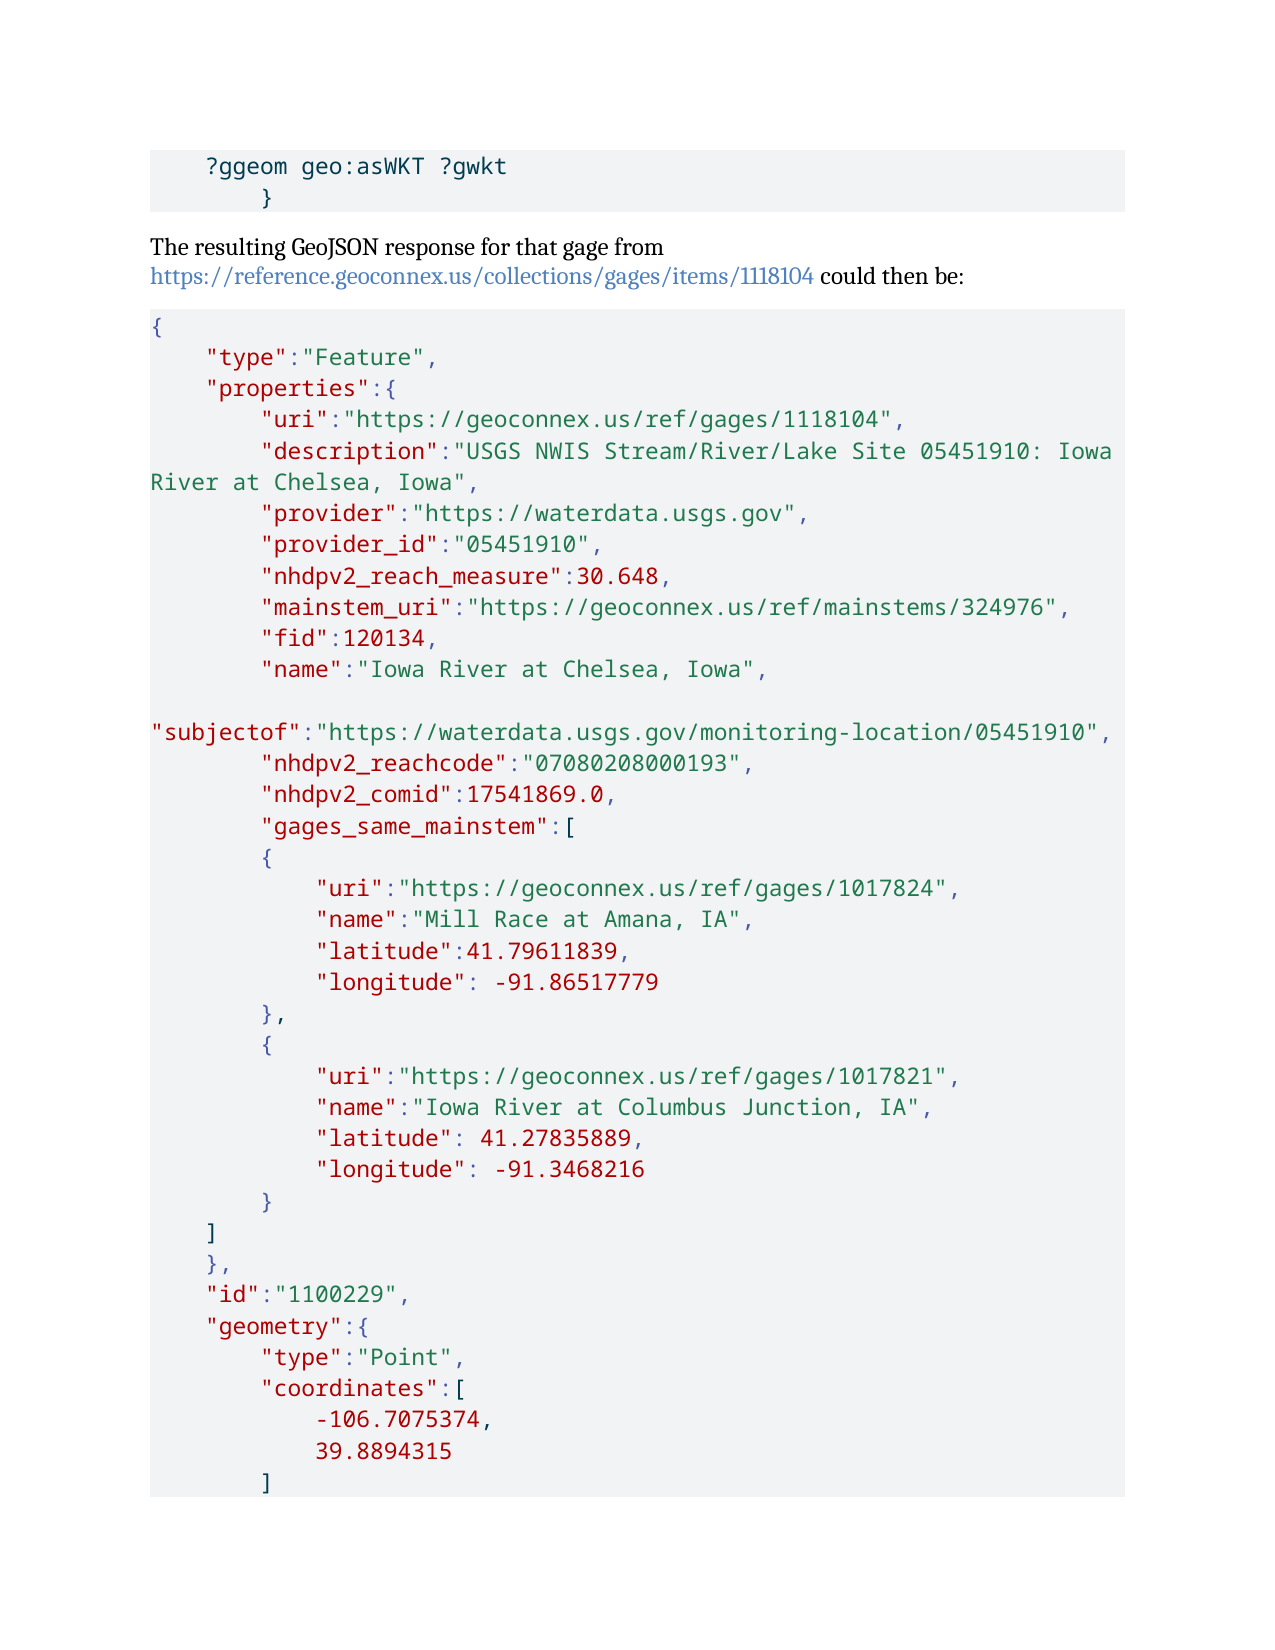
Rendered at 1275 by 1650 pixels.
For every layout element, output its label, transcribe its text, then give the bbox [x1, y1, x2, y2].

text The resulting GeoJSON response for that gage from https://reference.geoconnex.us/collections/gages/items/1118104 could then be: [150, 233, 1125, 291]
